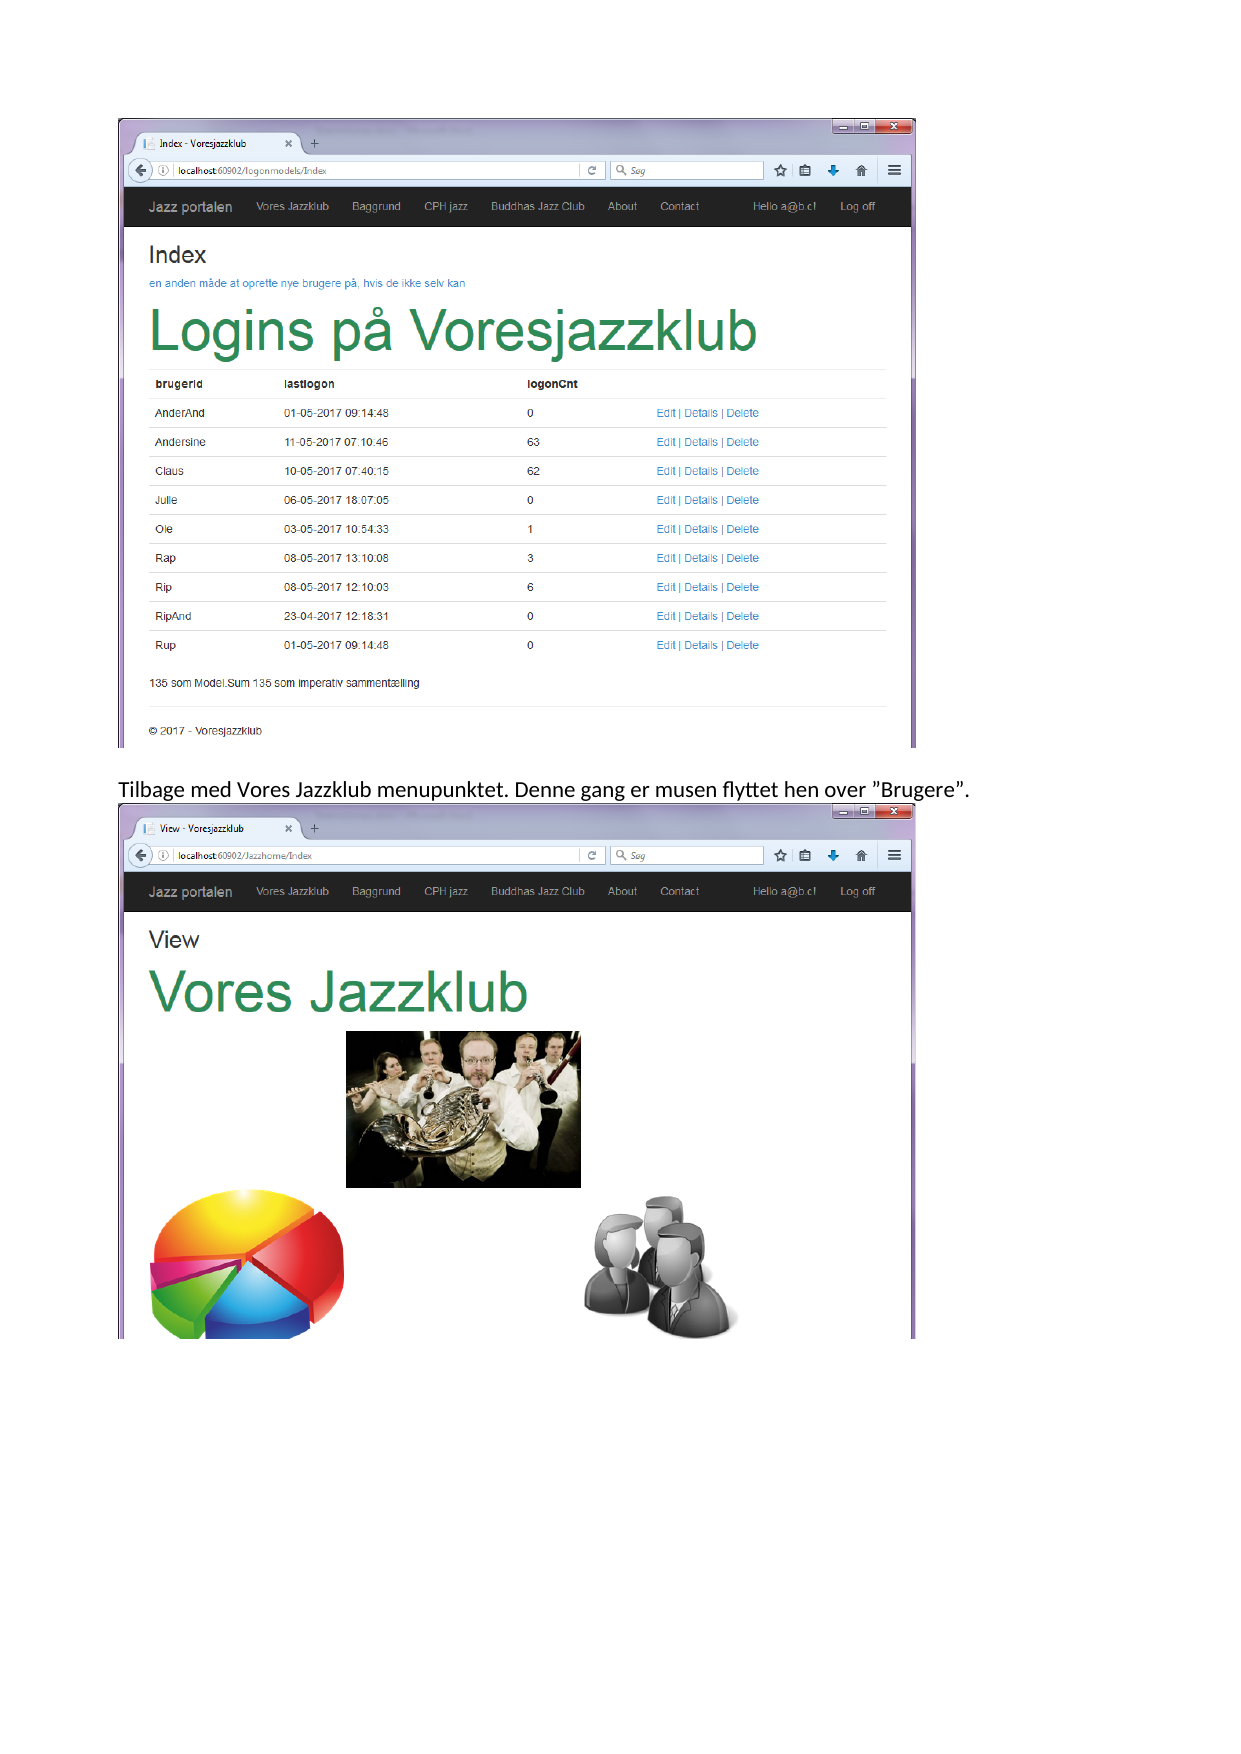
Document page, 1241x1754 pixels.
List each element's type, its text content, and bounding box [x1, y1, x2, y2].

picture [118, 803, 916, 1339]
picture [118, 118, 916, 748]
